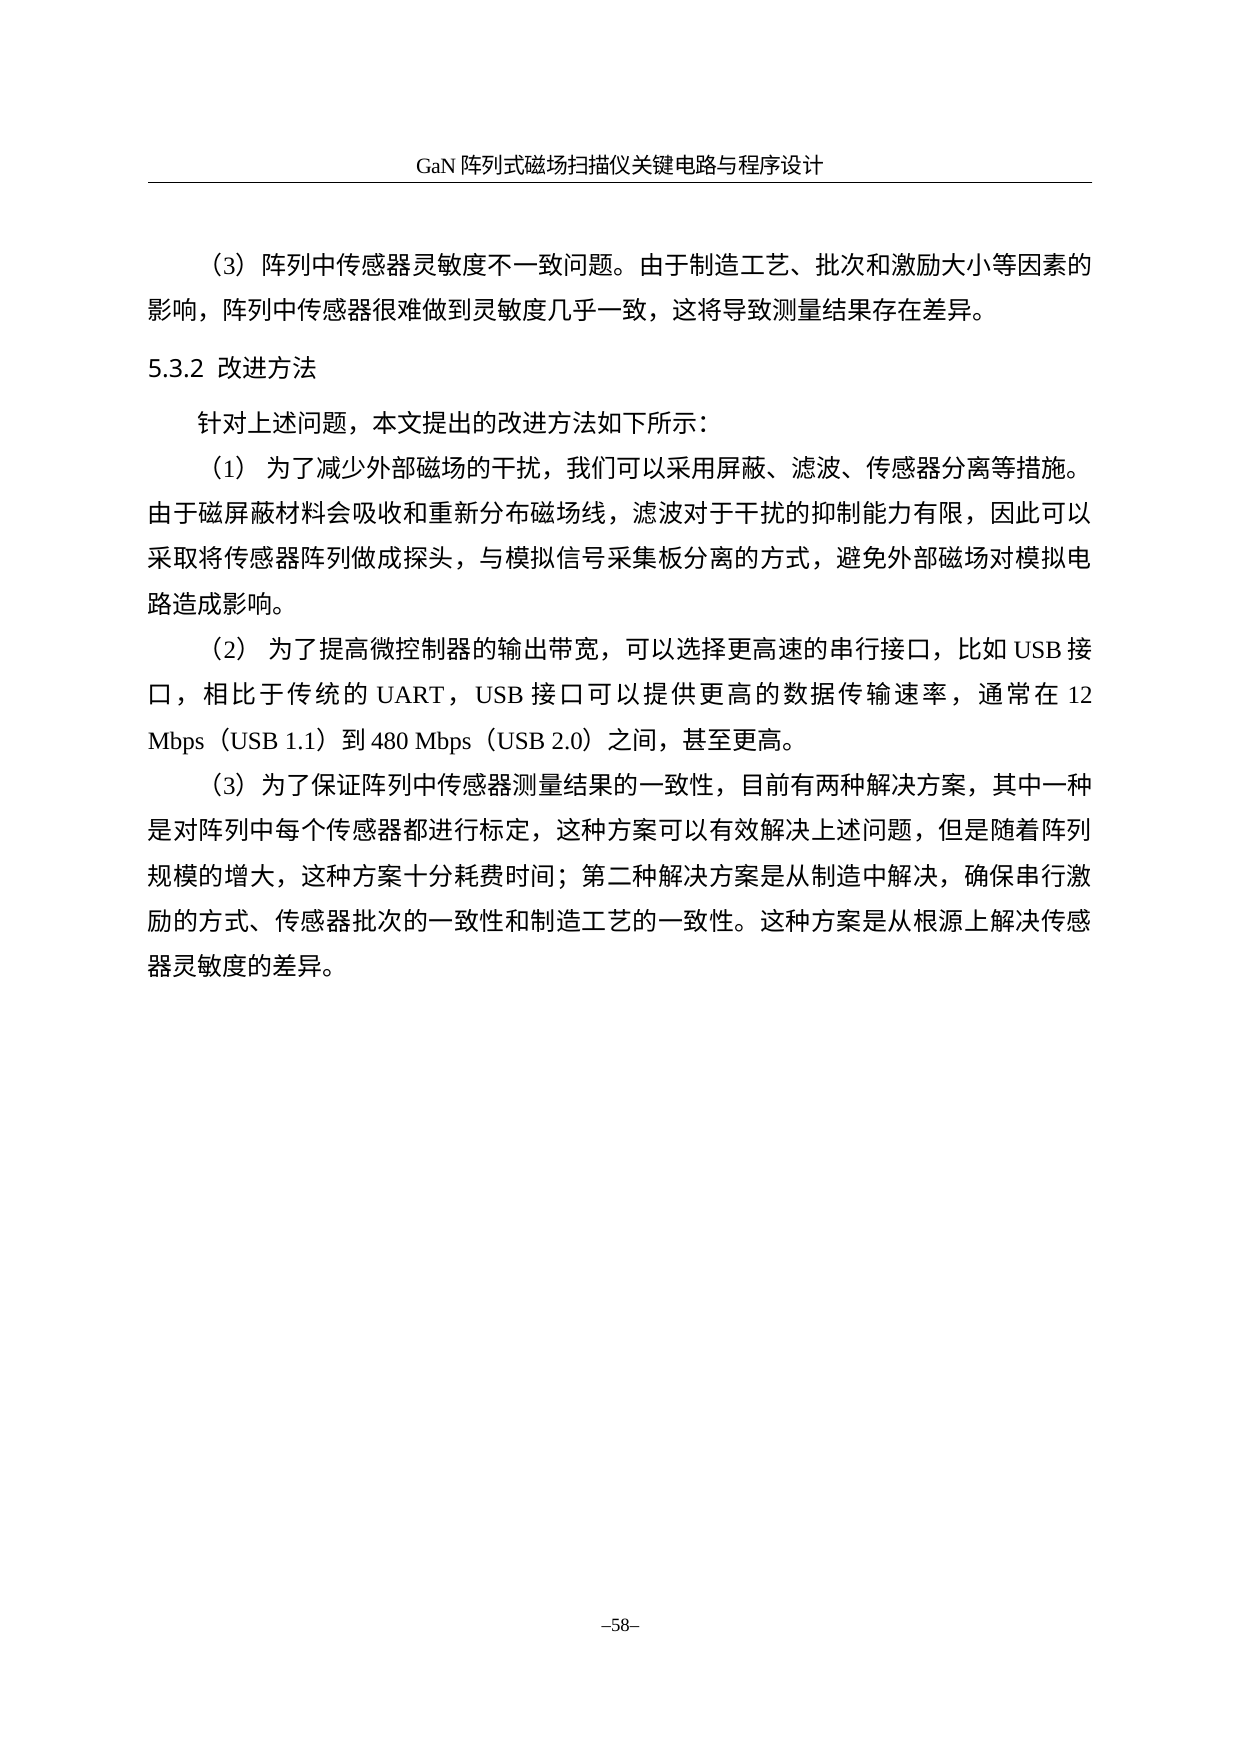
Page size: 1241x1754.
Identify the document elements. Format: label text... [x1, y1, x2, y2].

text （1） 为了减少外部磁场的干扰，我们可以采用屏蔽、滤波、传感器分离等措施。由于磁屏蔽材料会吸收和重新分布磁场线，滤波对于干扰的抑制能力有限，因此可以采取将传感器阵列做成探头，与模拟信号采集板分离的方式，避免外部磁场对模拟电路造成影响。 [148, 448, 1092, 621]
subtitle 5.3.2 改进方法 [148, 349, 1092, 385]
text （3）为了保证阵列中传感器测量结果的一致性，目前有两种解决方案，其中一种是对阵列中每个传感器都进行标定，这种方案可以有效解决上述问题，但是随着阵列规模的增大，这种方案十分耗费时间；第二种解决方案是从制造中解决，确保串行激励的方式、传感器批次的一致性和制造工艺的一致性。这种方案是从根源上解决传感器灵敏度的差异。 [148, 766, 1092, 983]
text 针对上述问题，本文提出的改进方法如下所示： [148, 403, 1092, 439]
text （3）阵列中传感器灵敏度不一致问题。由于制造工艺、批次和激励大小等因素的影响，阵列中传感器很难做到灵敏度几乎一致，这将导致测量结果存在差异。 [148, 246, 1092, 327]
text （2） 为了提高微控制器的输出带宽，可以选择更高速的串行接口，比如USB接口，相比于传统的UART，USB接口可以提供更高的数据传输速率，通常在12 Mbps（USB 1.1）到480 Mbps（USB 2.0）之间，甚至更高。 [148, 629, 1092, 756]
